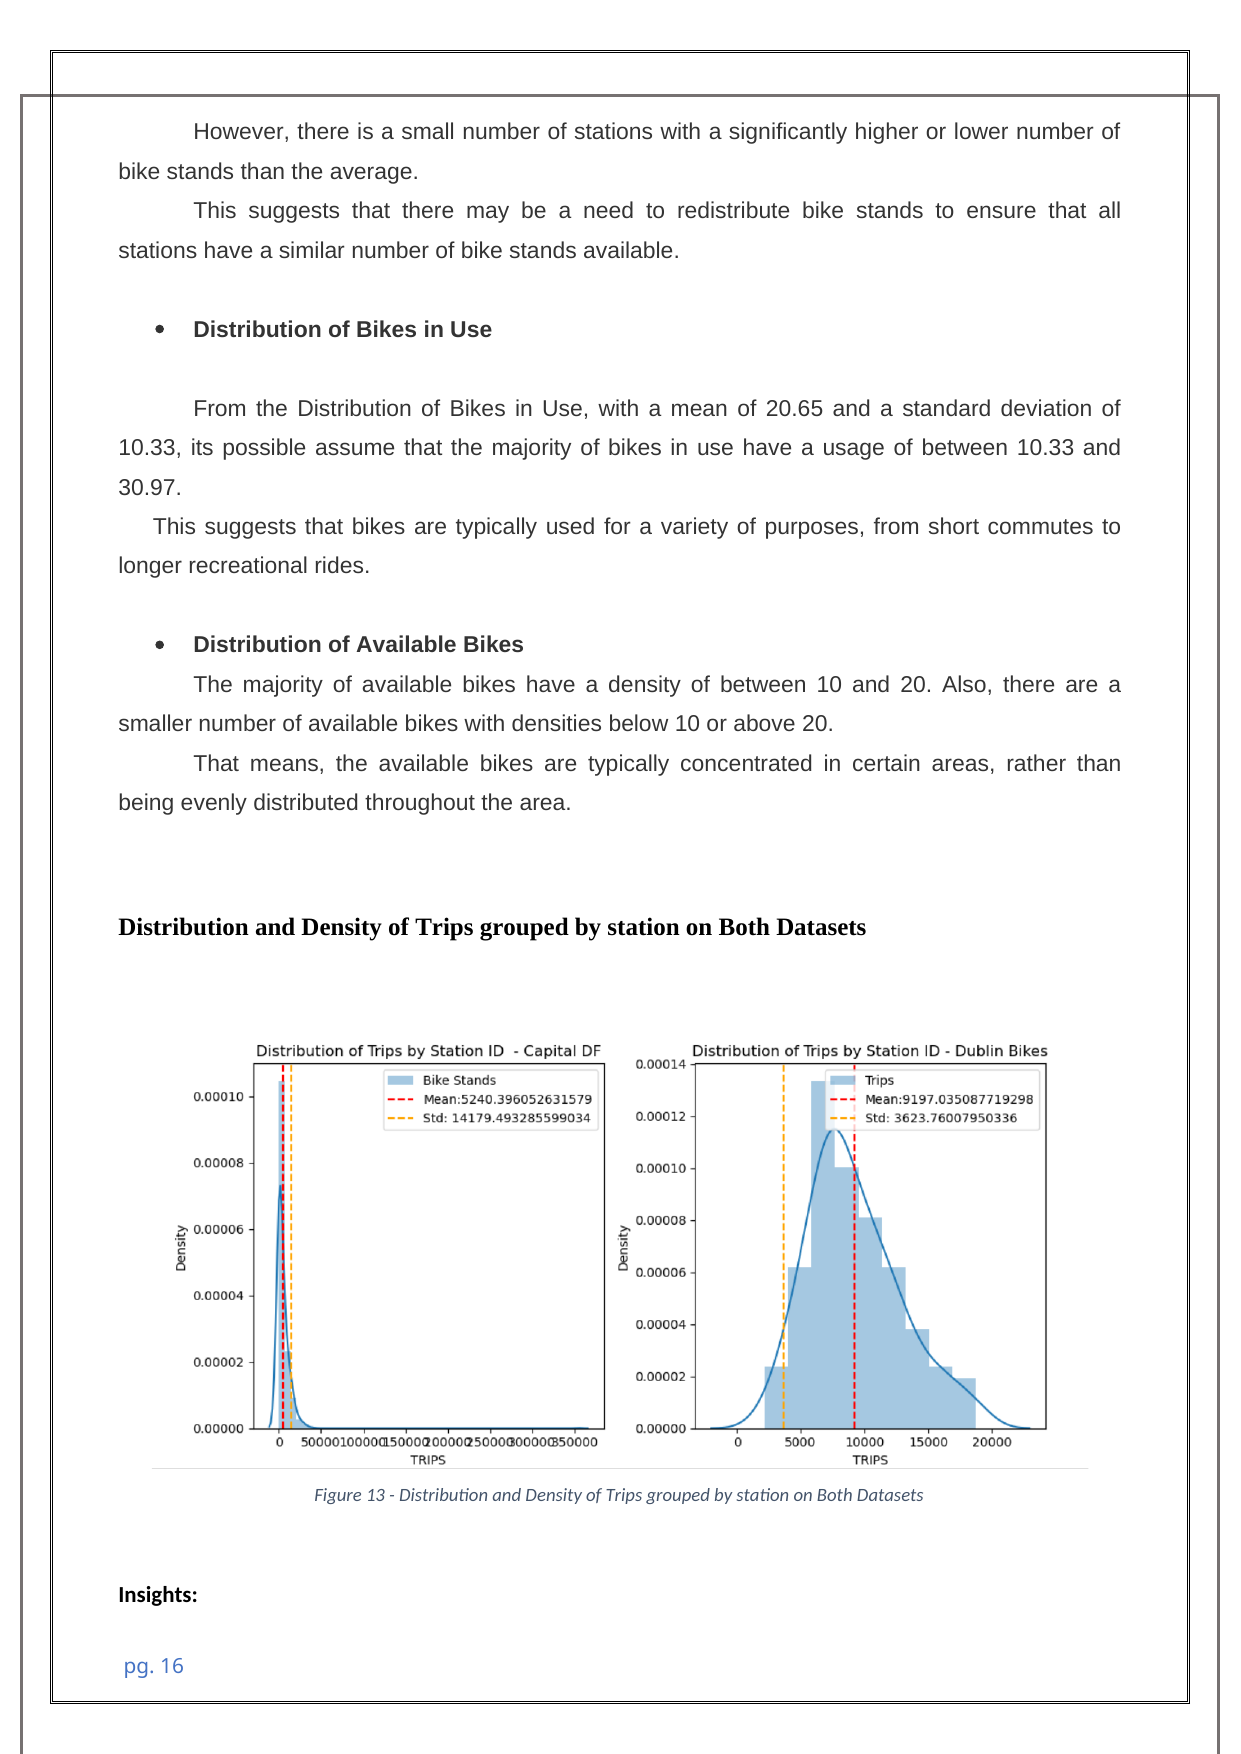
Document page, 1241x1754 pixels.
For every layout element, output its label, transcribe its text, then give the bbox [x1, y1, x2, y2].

text Insights: [118, 1580, 1122, 1608]
text That means, the available bikes are typically concentrated in certain areas, rather than being evenly distributed throughout the area. [118, 750, 1122, 816]
text This suggests that there may be a need to redistribute bike stands to ensure that all stations have a similar number of bike stands available. [118, 197, 1122, 263]
text The majority of available bikes have a density of between 10 and 20. Also, there are a smaller number of available bikes with densities below 10 or above 20. [118, 671, 1122, 737]
text This suggests that bikes are typically used for a variety of purposes, from short commutes to longer recreational rides. [118, 513, 1122, 579]
text Figure 13 - Distribution and Density of Trips grouped by station on Both Datasets [118, 1483, 1122, 1506]
list Distribution of Bikes in Use [156, 316, 1122, 342]
list Distribution of Available Bikes [156, 631, 1122, 658]
picture [151, 1033, 1089, 1469]
subtitle Distribution and Density of Trips grouped by station on Both Datasets [118, 912, 1122, 941]
text From the Distribution of Bikes in Use, with a mean of 20.65 and a standard deviation of 10.33, its possible assume that the majority of bikes in use have a usage of between 10.33 and 30.97. [118, 394, 1122, 500]
text However, there is a small number of stations with a significantly higher or lower number of bike stands than the average. [118, 118, 1122, 184]
